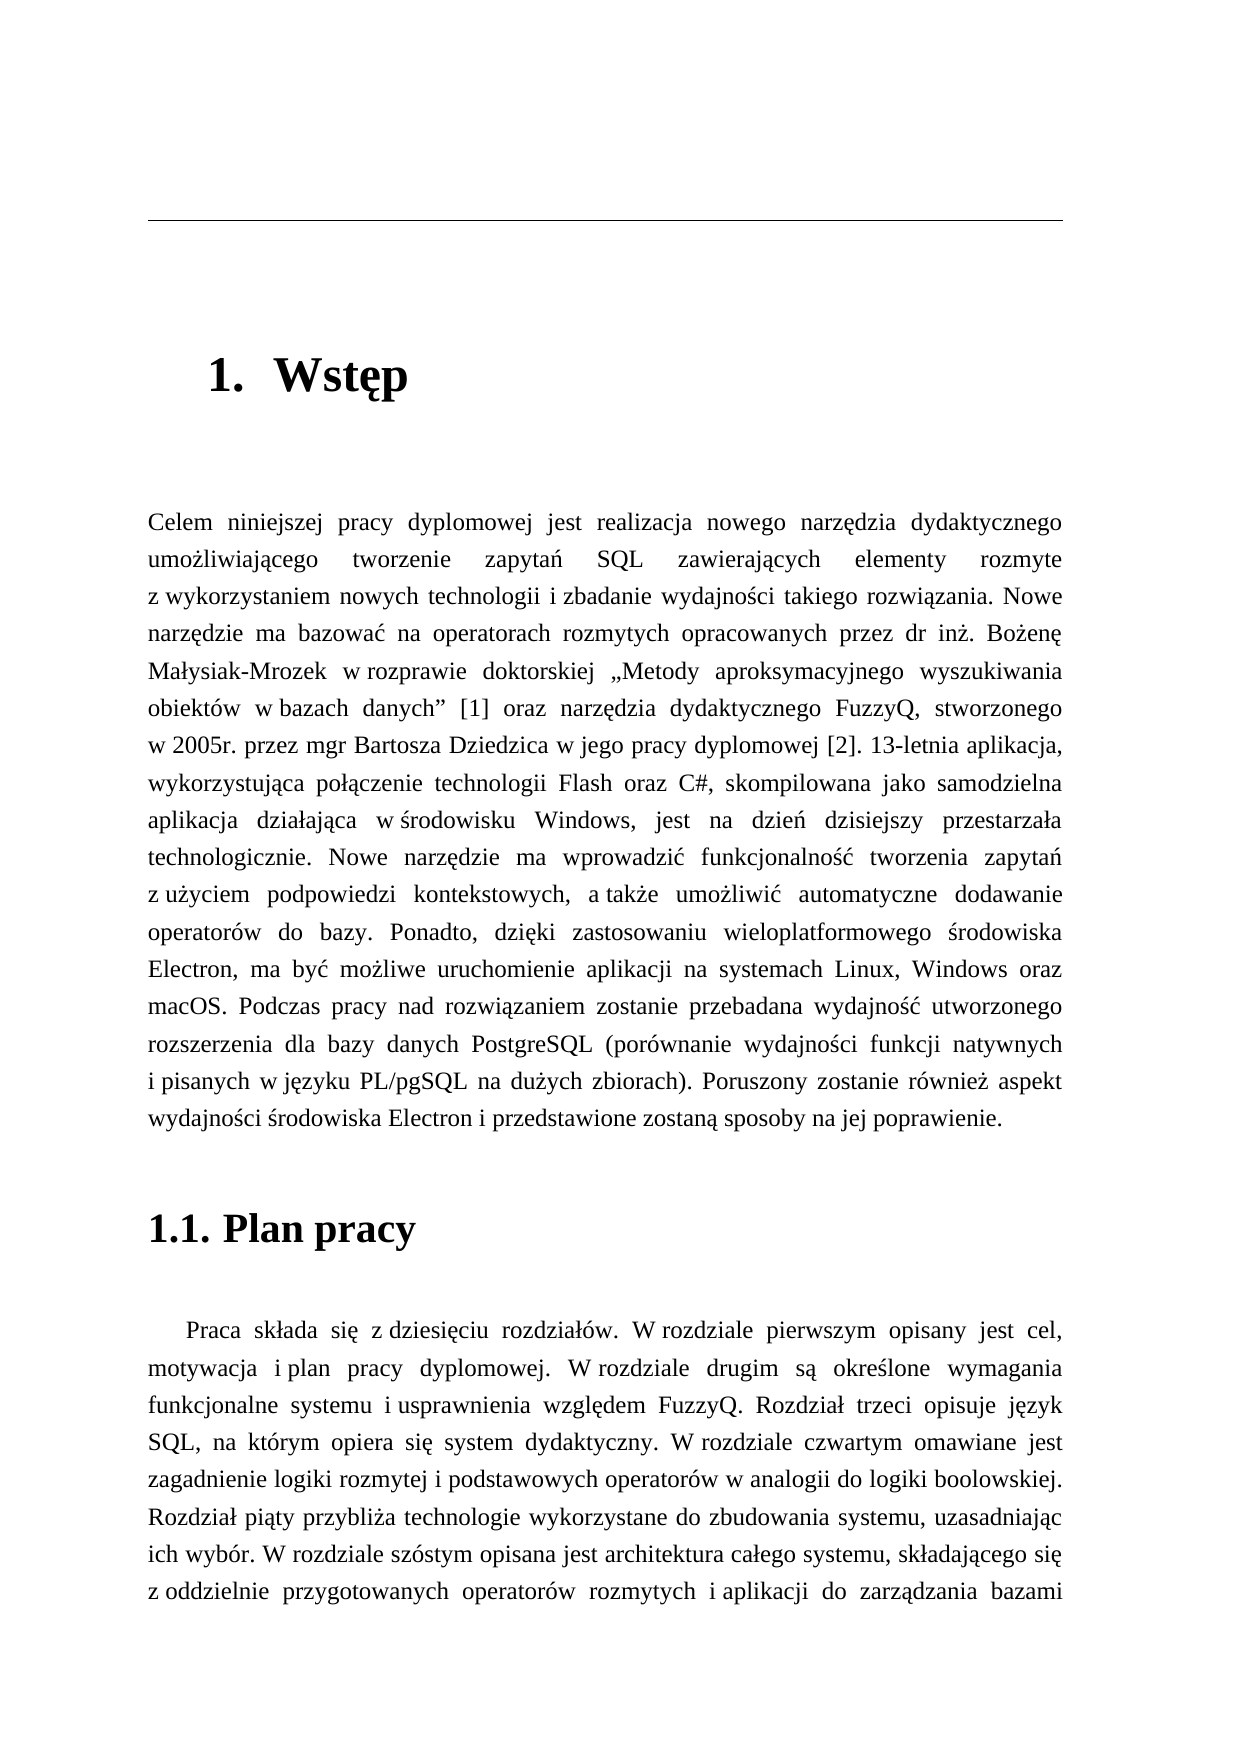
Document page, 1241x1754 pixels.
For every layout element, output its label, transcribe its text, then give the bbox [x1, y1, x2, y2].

subtitle Wstęp [207, 344, 1063, 402]
subtitle Plan pracy [148, 1203, 1063, 1251]
text Celem niniejszej pracy dyplomowej jest realizacja nowego narzędzia dydaktycznego umożliwiającego tworzenie zapytań SQL zawierających elementy rozmyte z wykorzystaniem nowych technologii i zbadanie wydajności takiego rozwiązania. Nowe narzędzie ma bazować na operatorach rozmytych opracowanych przez dr inż. Bożenę Małysiak-Mrozek w rozprawie doktorskiej „Metody aproksymacyjnego wyszukiwania obiektów w bazach danych” oraz narzędzia dydaktycznego FuzzyQ, stworzonego w 2005r. przez mgr Bartosza Dziedzica w jego pracy dyplomowej. 13-letnia aplikacja, wykorzystująca połączenie technologii Flash oraz C#, skompilowana jako samodzielna aplikacja działająca w środowisku Windows, jest na dzień dzisiejszy przestarzała technologicznie. Nowe narzędzie ma wprowadzić funkcjonalność tworzenia zapytań z użyciem podpowiedzi kontekstowych, a także umożliwić automatyczne dodawanie operatorów do bazy. Ponadto, dzięki zastosowaniu wieloplatformowego środowiska Electron, ma być możliwe uruchomienie aplikacji na systemach Linux, Windows oraz macOS. Podczas pracy nad rozwiązaniem zostanie przebadana wydajność utworzonego rozszerzenia dla bazy danych PostgreSQL (porównanie wydajności funkcji natywnych i pisanych w języku PL/pgSQL na dużych zbiorach). Poruszony zostanie również aspekt wydajności środowiska Electron i przedstawione zostaną sposoby na jej poprawienie. [148, 507, 1063, 1132]
